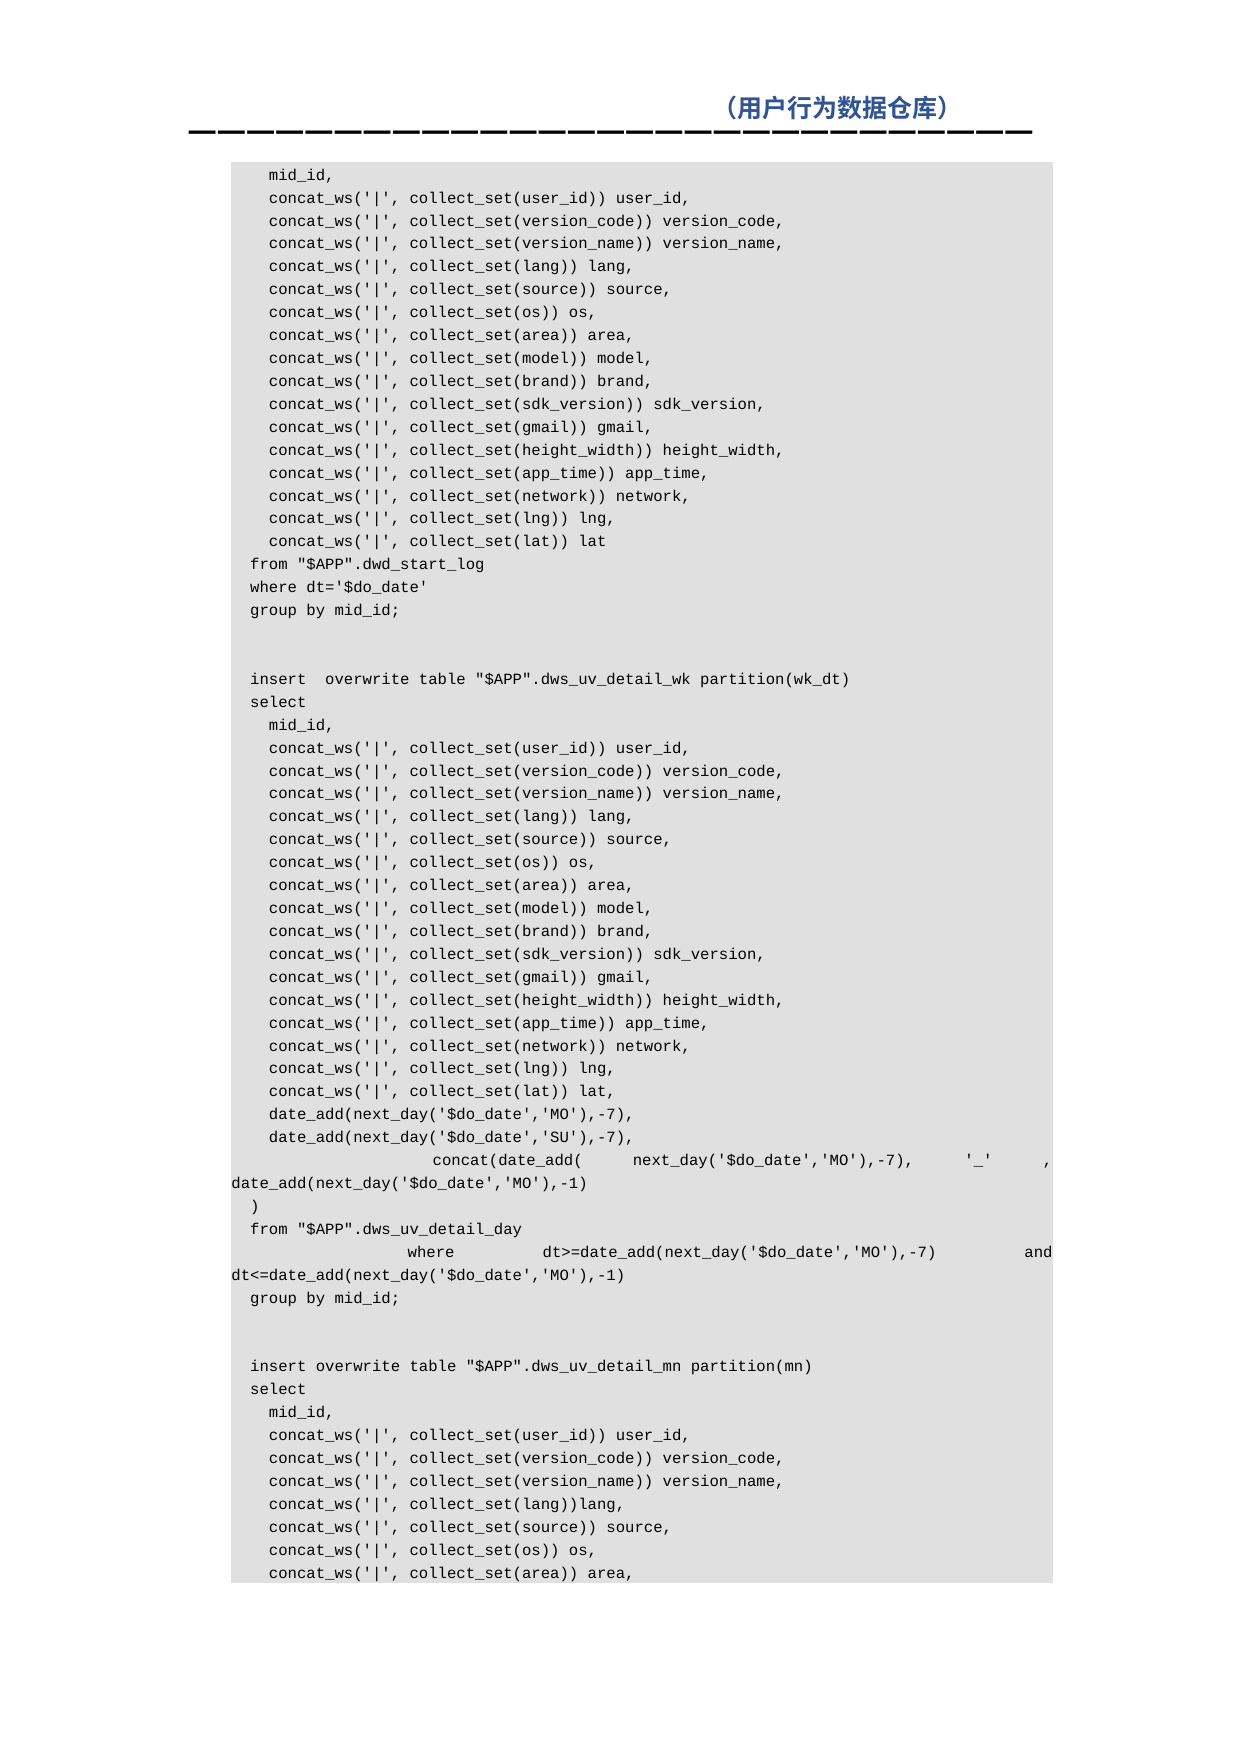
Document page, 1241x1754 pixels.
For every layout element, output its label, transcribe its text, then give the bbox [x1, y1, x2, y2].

text concat_ws('|', collect_set(lng)) lng, [231, 1056, 1053, 1079]
text concat_ws('|', collect_set(height_width)) height_width, [231, 987, 1053, 1010]
text concat_ws('|', collect_set(height_width)) height_width, [231, 437, 1053, 460]
text concat_ws('|', collect_set(brand)) brand, [231, 918, 1053, 941]
text concat(date_add( next_day('$do_date','MO'),-7), '_' , date_add(next_day('$do_date','MO'),-1) [231, 1147, 1053, 1193]
text concat_ws('|', collect_set(app_time)) app_time, [231, 460, 1053, 483]
text concat_ws('|', collect_set(lat)) lat, [231, 1079, 1053, 1102]
text concat_ws('|', collect_set(model)) model, [231, 895, 1053, 918]
text concat_ws('|', collect_set(model)) model, [231, 345, 1053, 368]
text concat_ws('|', collect_set(version_name)) version_name, [231, 231, 1053, 254]
text concat_ws('|', collect_set(os)) os, [231, 1537, 1053, 1560]
text concat_ws('|', collect_set(source)) source, [231, 1514, 1053, 1537]
text from "$APP".dws_uv_detail_day [231, 1216, 1053, 1239]
text concat_ws('|', collect_set(area)) area, [231, 1560, 1053, 1583]
text concat_ws('|', collect_set(version_code)) version_code, [231, 758, 1053, 781]
text concat_ws('|', collect_set(user_id)) user_id, [231, 1422, 1053, 1445]
text mid_id, [231, 712, 1053, 735]
text concat_ws('|', collect_set(source)) source, [231, 277, 1053, 299]
text date_add(next_day('$do_date','MO'),-7), [231, 1102, 1053, 1124]
text select [231, 1377, 1053, 1399]
text where dt='$do_date' [231, 574, 1053, 597]
text select [231, 689, 1053, 712]
text concat_ws('|', collect_set(version_name)) version_name, [231, 781, 1053, 804]
text concat_ws('|', collect_set(app_time)) app_time, [231, 1010, 1053, 1033]
text concat_ws('|', collect_set(area)) area, [231, 322, 1053, 345]
text concat_ws('|', collect_set(gmail)) gmail, [231, 414, 1053, 437]
text concat_ws('|', collect_set(lang)) lang, [231, 254, 1053, 277]
text mid_id, [231, 162, 1053, 185]
text where dt>=date_add(next_day('$do_date','MO'),-7) and dt<=date_add(next_day('$do_date','MO'),-1) [231, 1239, 1053, 1285]
text concat_ws('|', collect_set(user_id)) user_id, [231, 735, 1053, 758]
text concat_ws('|', collect_set(version_code)) version_code, [231, 208, 1053, 231]
text concat_ws('|', collect_set(gmail)) gmail, [231, 964, 1053, 987]
text group by mid_id; [231, 597, 1053, 620]
text date_add(next_day('$do_date','SU'),-7), [231, 1124, 1053, 1147]
text ) [231, 1193, 1053, 1216]
text concat_ws('|', collect_set(lat)) lat [231, 529, 1053, 552]
text concat_ws('|', collect_set(os)) os, [231, 849, 1053, 872]
text concat_ws('|', collect_set(source)) source, [231, 827, 1053, 849]
text concat_ws('|', collect_set(sdk_version)) sdk_version, [231, 941, 1053, 964]
text concat_ws('|', collect_set(lang)) lang, [231, 804, 1053, 827]
text mid_id, [231, 1399, 1053, 1422]
text concat_ws('|', collect_set(area)) area, [231, 872, 1053, 895]
text concat_ws('|', collect_set(os)) os, [231, 299, 1053, 322]
text concat_ws('|', collect_set(user_id)) user_id, [231, 185, 1053, 208]
text group by mid_id; [231, 1285, 1053, 1308]
text insert overwrite table "$APP".dws_uv_detail_wk partition(wk_dt) [231, 666, 1053, 689]
text insert overwrite table "$APP".dws_uv_detail_mn partition(mn) [231, 1354, 1053, 1377]
text concat_ws('|', collect_set(network)) network, [231, 483, 1053, 506]
text from "$APP".dwd_start_log [231, 552, 1053, 574]
text concat_ws('|', collect_set(version_code)) version_code, [231, 1445, 1053, 1468]
text concat_ws('|', collect_set(network)) network, [231, 1033, 1053, 1056]
text concat_ws('|', collect_set(lng)) lng, [231, 506, 1053, 529]
text concat_ws('|', collect_set(sdk_version)) sdk_version, [231, 391, 1053, 414]
text concat_ws('|', collect_set(brand)) brand, [231, 368, 1053, 391]
text concat_ws('|', collect_set(version_name)) version_name, [231, 1468, 1053, 1491]
text concat_ws('|', collect_set(lang))lang, [231, 1491, 1053, 1514]
